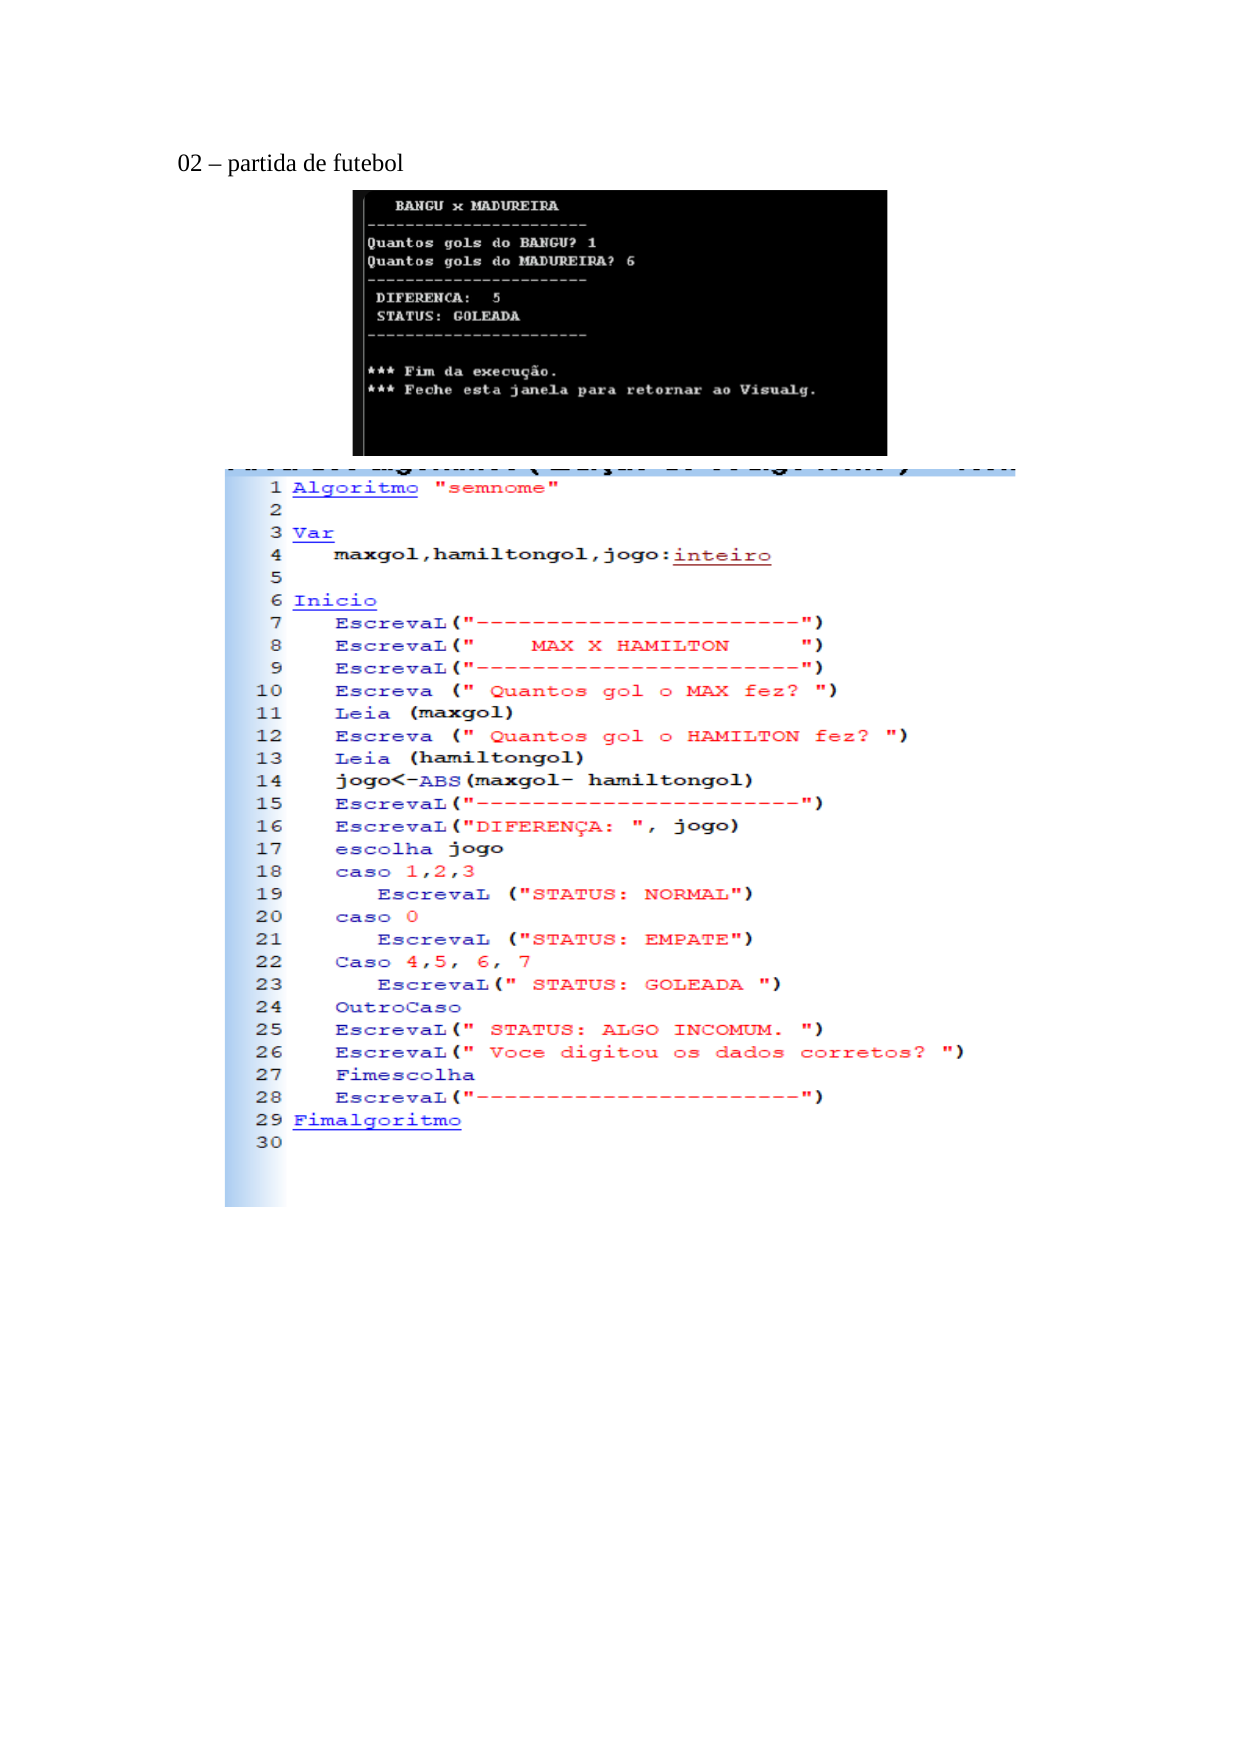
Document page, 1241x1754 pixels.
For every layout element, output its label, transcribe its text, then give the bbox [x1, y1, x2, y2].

text 02 – partida de futebol [177, 148, 1063, 176]
picture [352, 190, 888, 456]
picture [224, 469, 1016, 1207]
